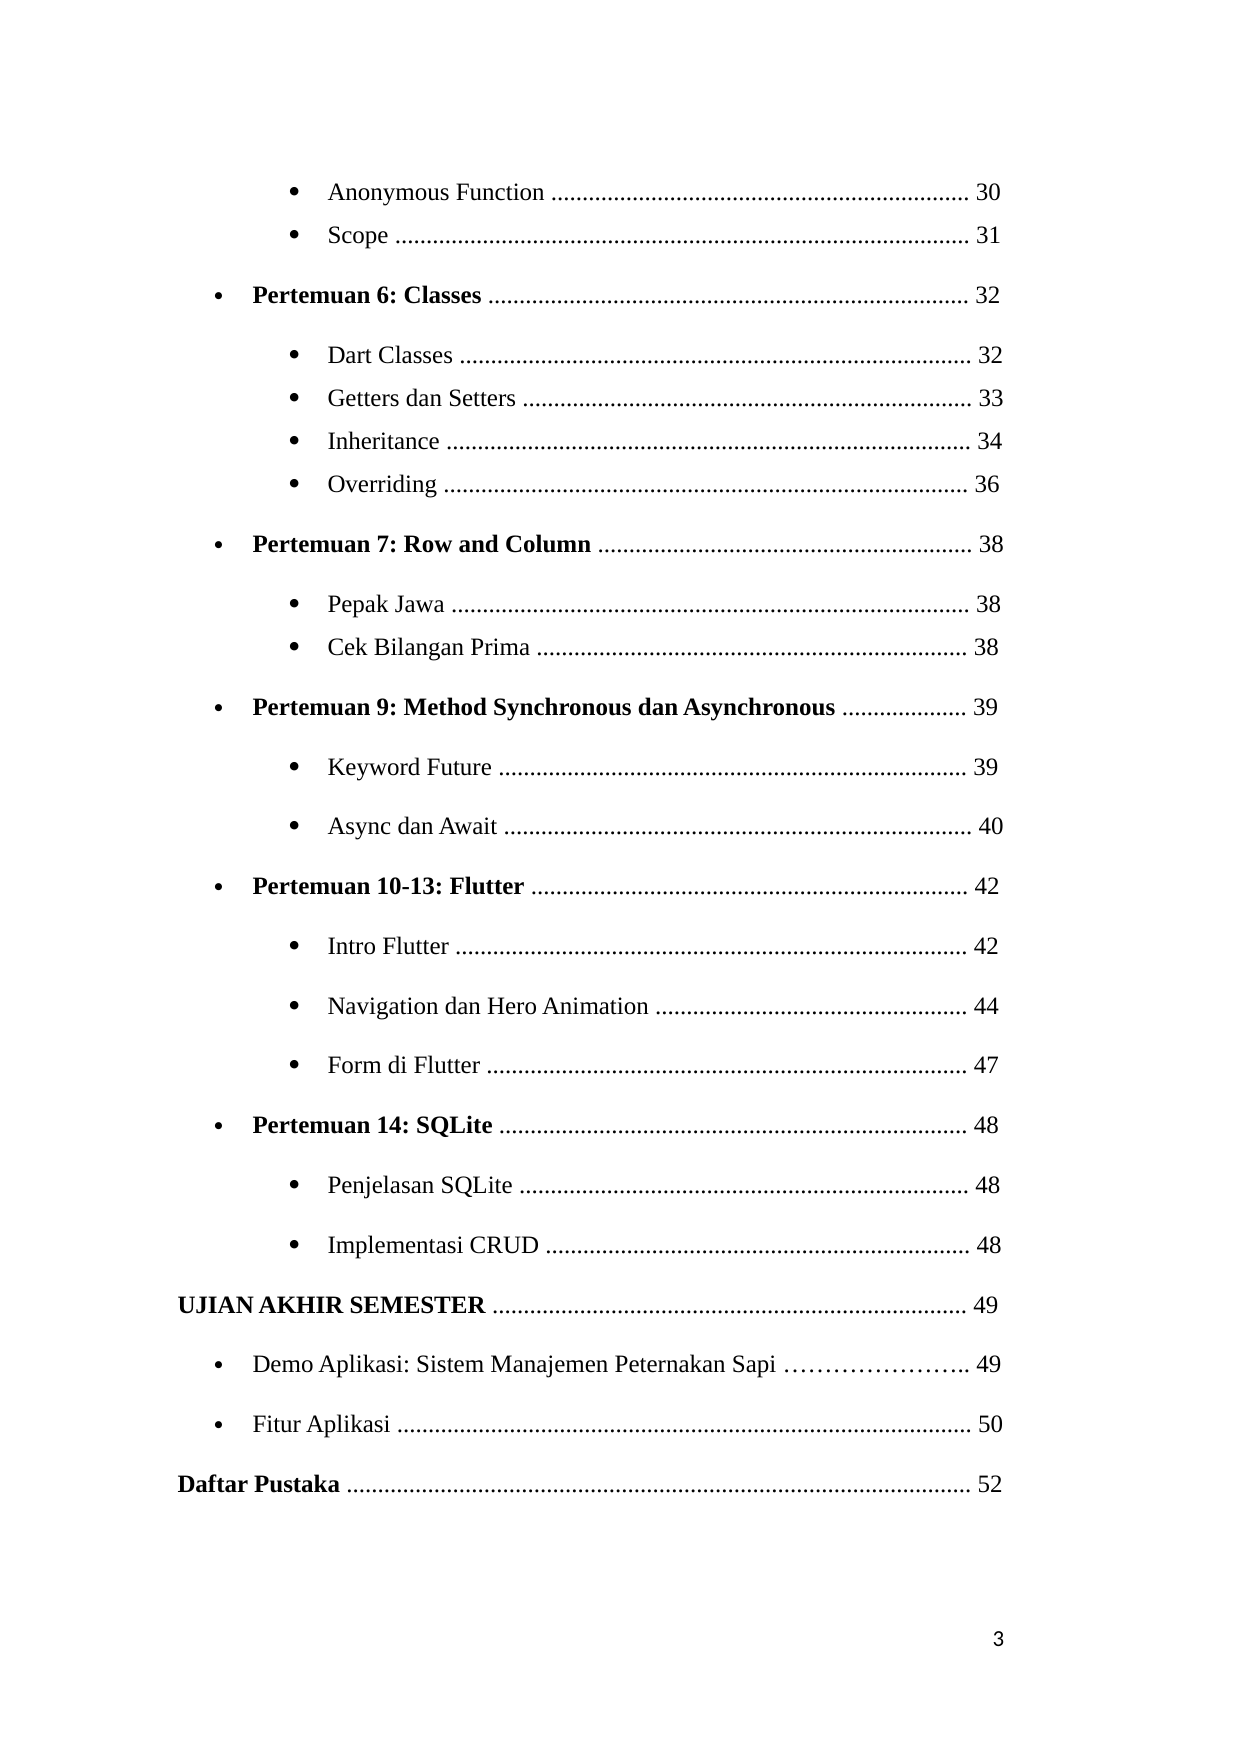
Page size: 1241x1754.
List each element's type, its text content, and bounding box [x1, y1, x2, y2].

list Demo Aplikasi: Sistem Manajemen Peternakan Sapi ………………….. 49 [215, 1349, 1004, 1378]
list Pertemuan 14: SQLite ........................................................................... 48 [215, 1110, 1004, 1139]
list Navigation dan Hero Animation .................................................. 44 [290, 991, 1004, 1019]
list Intro Flutter .................................................................................. 42 [290, 931, 1004, 960]
list Async dan Await ........................................................................... 40 [290, 811, 1004, 840]
list Implementasi CRUD .................................................................... 48 [290, 1230, 1004, 1259]
list Pepak Jawa ................................................................................... 38 [290, 589, 1004, 618]
list Pertemuan 6: Classes ............................................................................. 32 [215, 280, 1004, 309]
list Penjelasan SQLite ........................................................................ 48 [290, 1170, 1004, 1199]
text UJIAN AKHIR SEMESTER ............................................................................ 49 [177, 1290, 1004, 1318]
text Daftar Pustaka .................................................................................................... 52 [177, 1469, 1004, 1498]
list Getters dan Setters ........................................................................ 33 [290, 383, 1004, 412]
list Scope ............................................................................................ 31 [290, 220, 1004, 249]
list Fitur Aplikasi ............................................................................................ 50 [215, 1409, 1004, 1438]
list Overriding .................................................................................... 36 [290, 469, 1004, 498]
list Pertemuan 7: Row and Column ............................................................ 38 [215, 529, 1004, 558]
list Cek Bilangan Prima ..................................................................... 38 [290, 632, 1004, 661]
list Pertemuan 10-13: Flutter ...................................................................... 42 [215, 871, 1004, 900]
list Form di Flutter ............................................................................. 47 [290, 1051, 1004, 1079]
list Anonymous Function ................................................................... 30 [290, 177, 1004, 206]
list Keyword Future ........................................................................... 39 [290, 752, 1004, 780]
list Dart Classes .................................................................................. 32 [290, 340, 1004, 369]
list Inheritance .................................................................................... 34 [290, 426, 1004, 455]
list Pertemuan 9: Method Synchronous dan Asynchronous .................... 39 [215, 692, 1004, 721]
